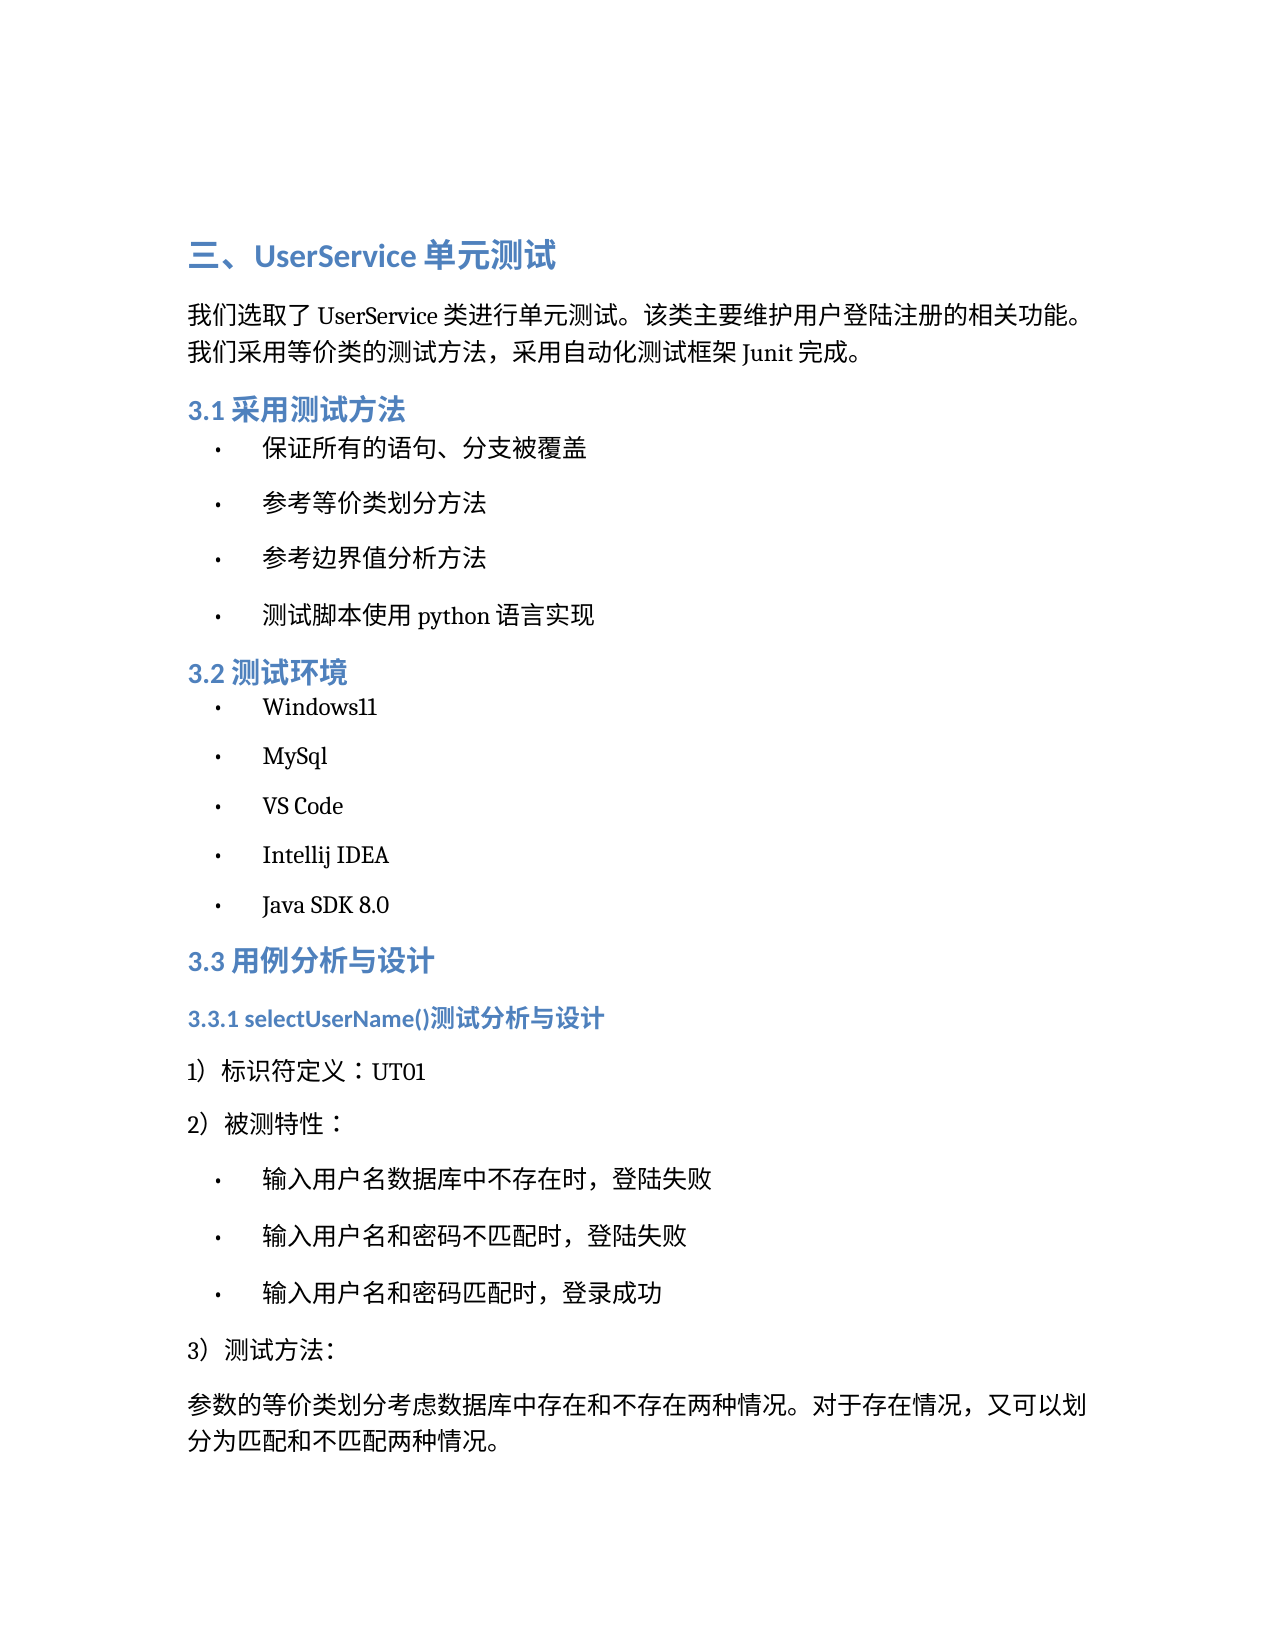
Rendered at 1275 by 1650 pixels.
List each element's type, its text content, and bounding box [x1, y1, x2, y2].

list Intellij IDEA [212, 841, 1087, 870]
subtitle 3.1 采用测试方法 [187, 389, 1087, 429]
list Java SDK 8.0 [212, 891, 1087, 919]
text 1）标识符定义：UT01 [187, 1054, 1087, 1088]
list 输入用户名和密码不匹配时，登陆失败 [212, 1216, 1087, 1253]
text 参数的等价类划分考虑数据库中存在和不存在两种情况。对于存在情况，又可以划分为匹配和不匹配两种情况。 [187, 1386, 1087, 1458]
subtitle 3.2 测试环境 [187, 653, 1087, 692]
list 测试脚本使用python语言实现 [212, 596, 1087, 632]
list 保证所有的语句、分支被覆盖 [212, 429, 1087, 465]
list Windows11 [212, 692, 1087, 721]
list 输入用户名数据库中不存在时，登陆失败 [212, 1159, 1087, 1196]
text 我们选取了UserService类进行单元测试。该类主要维护用户登陆注册的相关功能。我们采用等价类的测试方法，采用自动化测试框架Junit完成。 [187, 296, 1087, 368]
text 2）被测特性： [187, 1106, 1087, 1141]
list 输入用户名和密码匹配时，登录成功 [212, 1273, 1087, 1310]
subtitle 3.3.1 selectUserName()测试分析与设计 [187, 1001, 1087, 1035]
list VS Code [212, 792, 1087, 820]
subtitle 三、UserService单元测试 [187, 229, 1087, 277]
text 3）测试方法： [187, 1331, 1087, 1367]
list 参考等价类划分方法 [212, 486, 1087, 520]
list 参考边界值分析方法 [212, 541, 1087, 575]
subtitle 3.3 用例分析与设计 [187, 940, 1087, 980]
list MySql [212, 742, 1087, 771]
